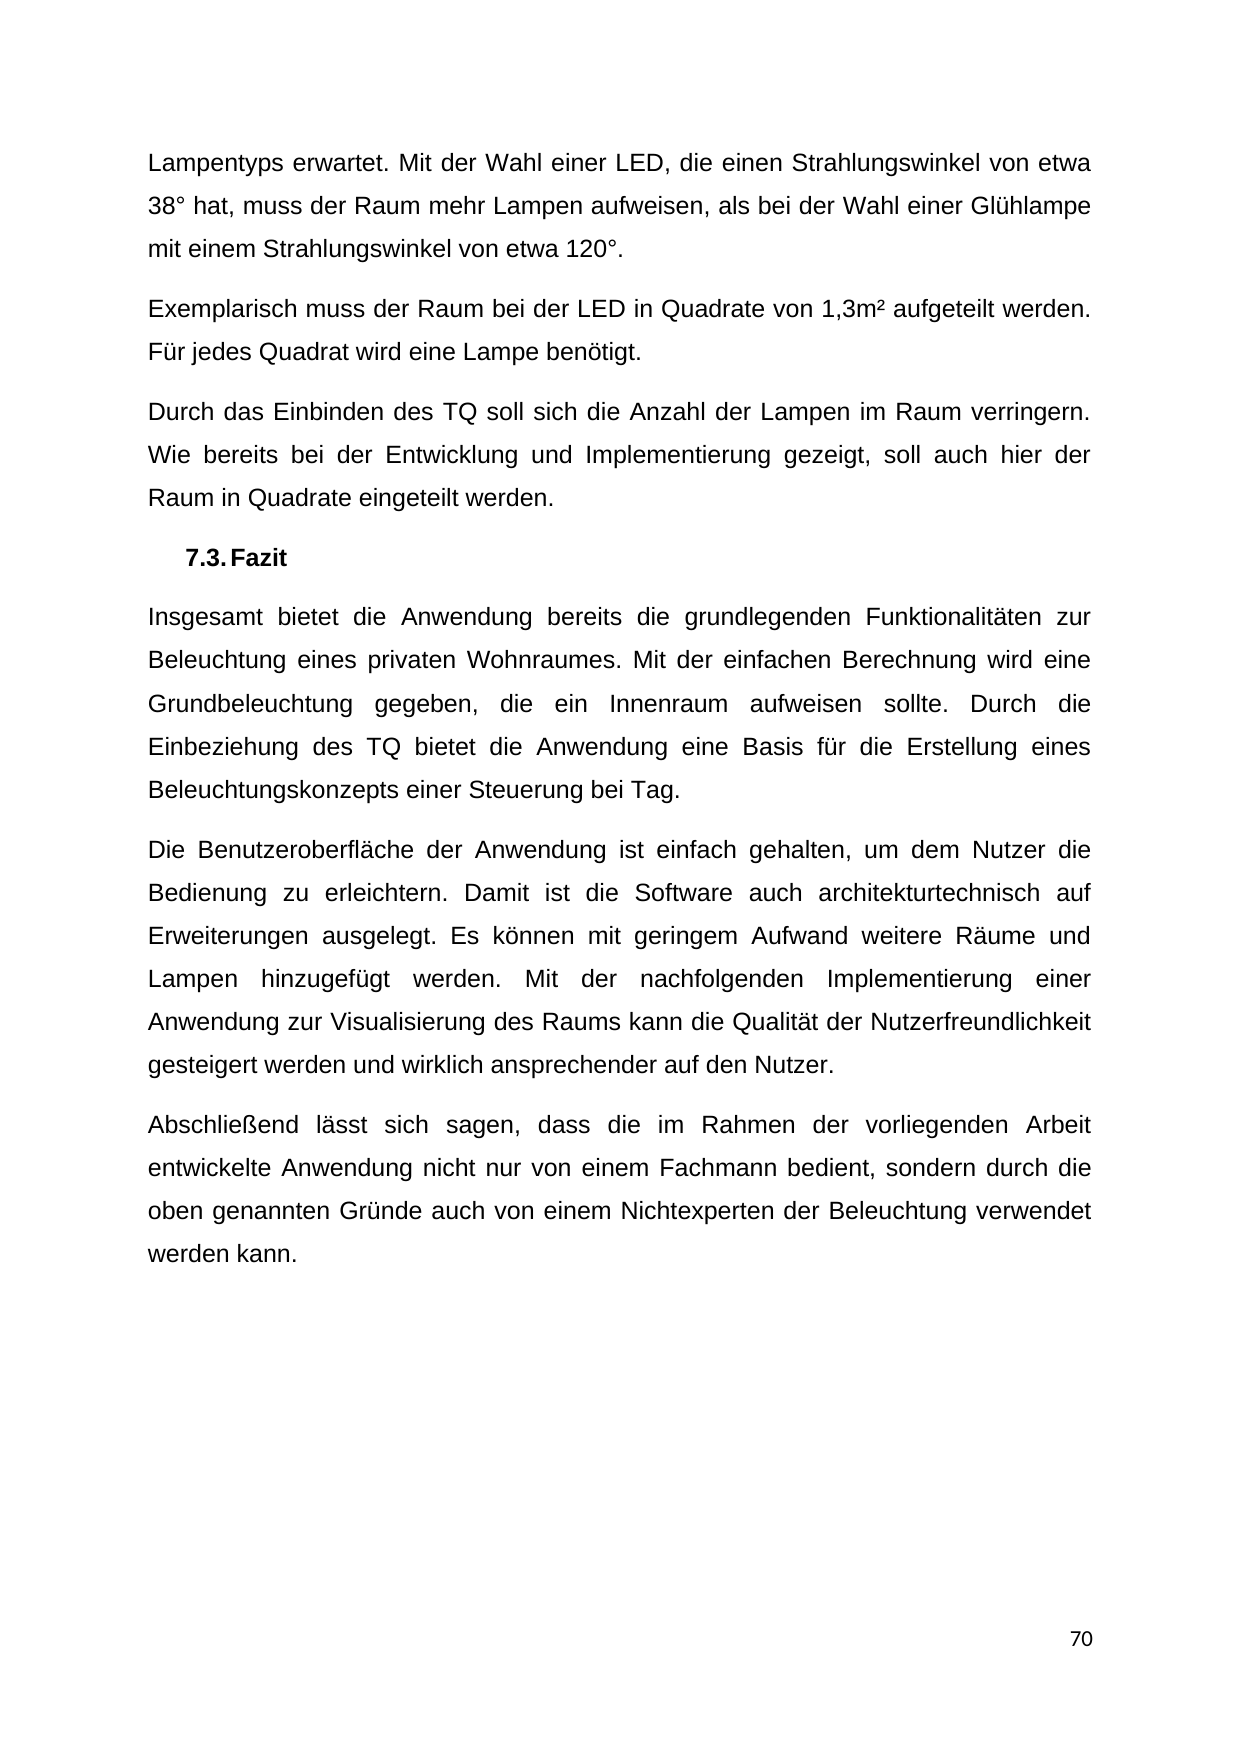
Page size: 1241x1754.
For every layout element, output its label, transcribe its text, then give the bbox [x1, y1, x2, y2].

text Exemplarisch muss der Raum bei der LED in Quadrate von 1,3m² aufgeteilt werden. Für jedes Quadrat wird eine Lampe benötigt. [148, 294, 1093, 366]
text Die Benutzeroberfläche der Anwendung ist einfach gehalten, um dem Nutzer die Bedienung zu erleichtern. Damit ist die Software auch architekturtechnisch auf Erweiterungen ausgelegt. Es können mit geringem Aufwand weitere Räume und Lampen hinzugefügt werden. Mit der nachfolgenden Implementierung einer Anwendung zur Visualisierung des Raums kann die Qualität der Nutzerfreundlichkeit gesteigert werden und wirklich ansprechender auf den Nutzer. [148, 835, 1093, 1079]
text Abschließend lässt sich sagen, dass die im Rahmen der vorliegenden Arbeit entwickelte Anwendung nicht nur von einem Fachmann bedient, sondern durch die oben genannten Gründe auch von einem Nichtexperten der Beleuchtung verwendet werden kann. [148, 1110, 1093, 1268]
text Insgesamt bietet die Anwendung bereits die grundlegenden Funktionalitäten zur Beleuchtung eines privaten Wohnraumes. Mit der einfachen Berechnung wird eine Grundbeleuchtung gegeben, die ein Innenraum aufweisen sollte. Durch die Einbeziehung des TQ bietet die Anwendung eine Basis für die Erstellung eines Beleuchtungskonzepts einer Steuerung bei Tag. [148, 602, 1093, 804]
text Durch das Einbinden des TQ soll sich die Anzahl der Lampen im Raum verringern. Wie bereits bei der Entwicklung und Implementierung gezeigt, soll auch hier der Raum in Quadrate eingeteilt werden. [148, 397, 1093, 512]
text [148, 148, 1093, 263]
list Fazit [185, 543, 1093, 571]
